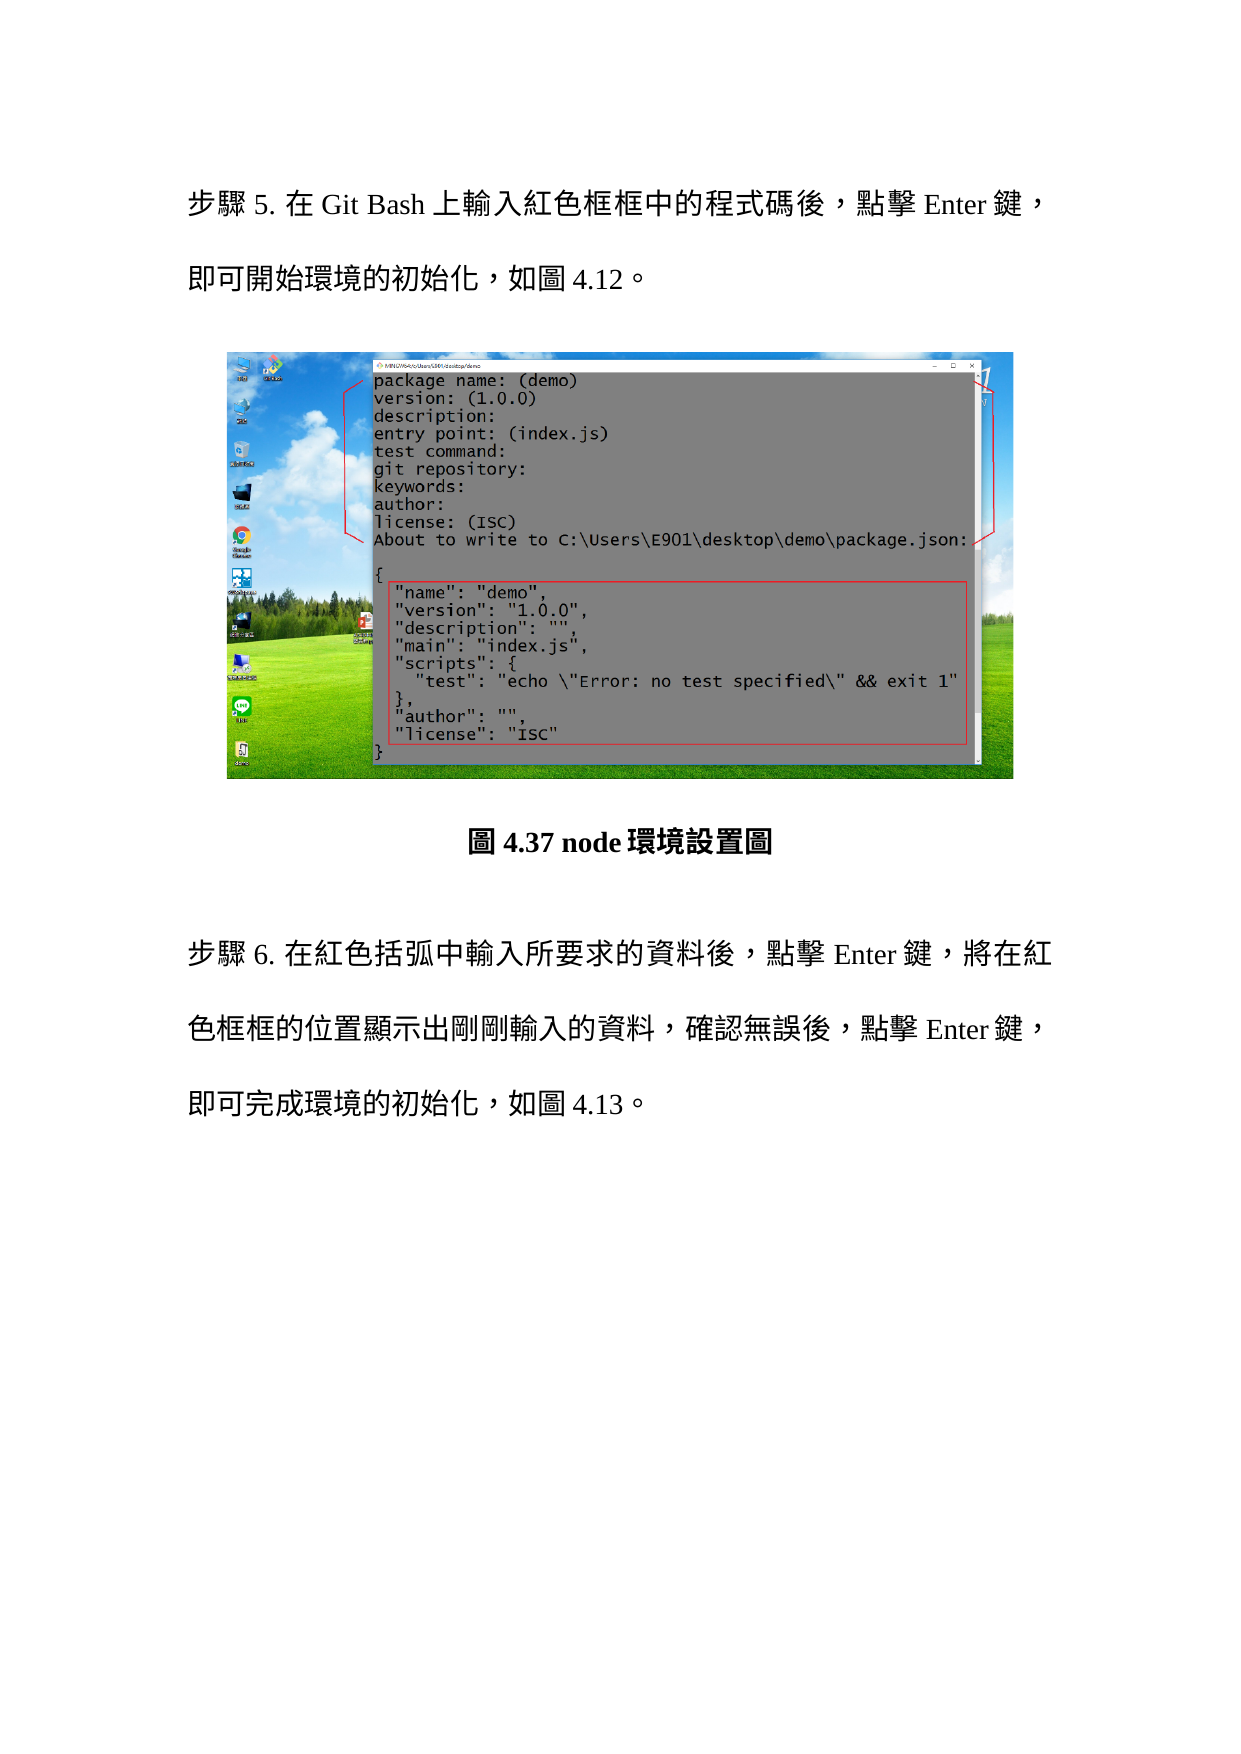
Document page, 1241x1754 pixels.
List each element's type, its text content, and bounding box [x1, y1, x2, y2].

text 步驟6. 在紅色括弧中輸入所要求的資料後，點擊Enter鍵，將在紅色框框的位置顯示出剛剛輸入的資料，確認無誤後，點擊Enter鍵，即可完成環境的初始化，如圖4.13。 [187, 914, 1053, 1139]
text 步驟5. 在Git Bash上輸入紅色框框中的程式碼後，點擊Enter鍵，即可開始環境的初始化，如圖4.12。 [187, 164, 1053, 314]
picture [226, 352, 1014, 779]
